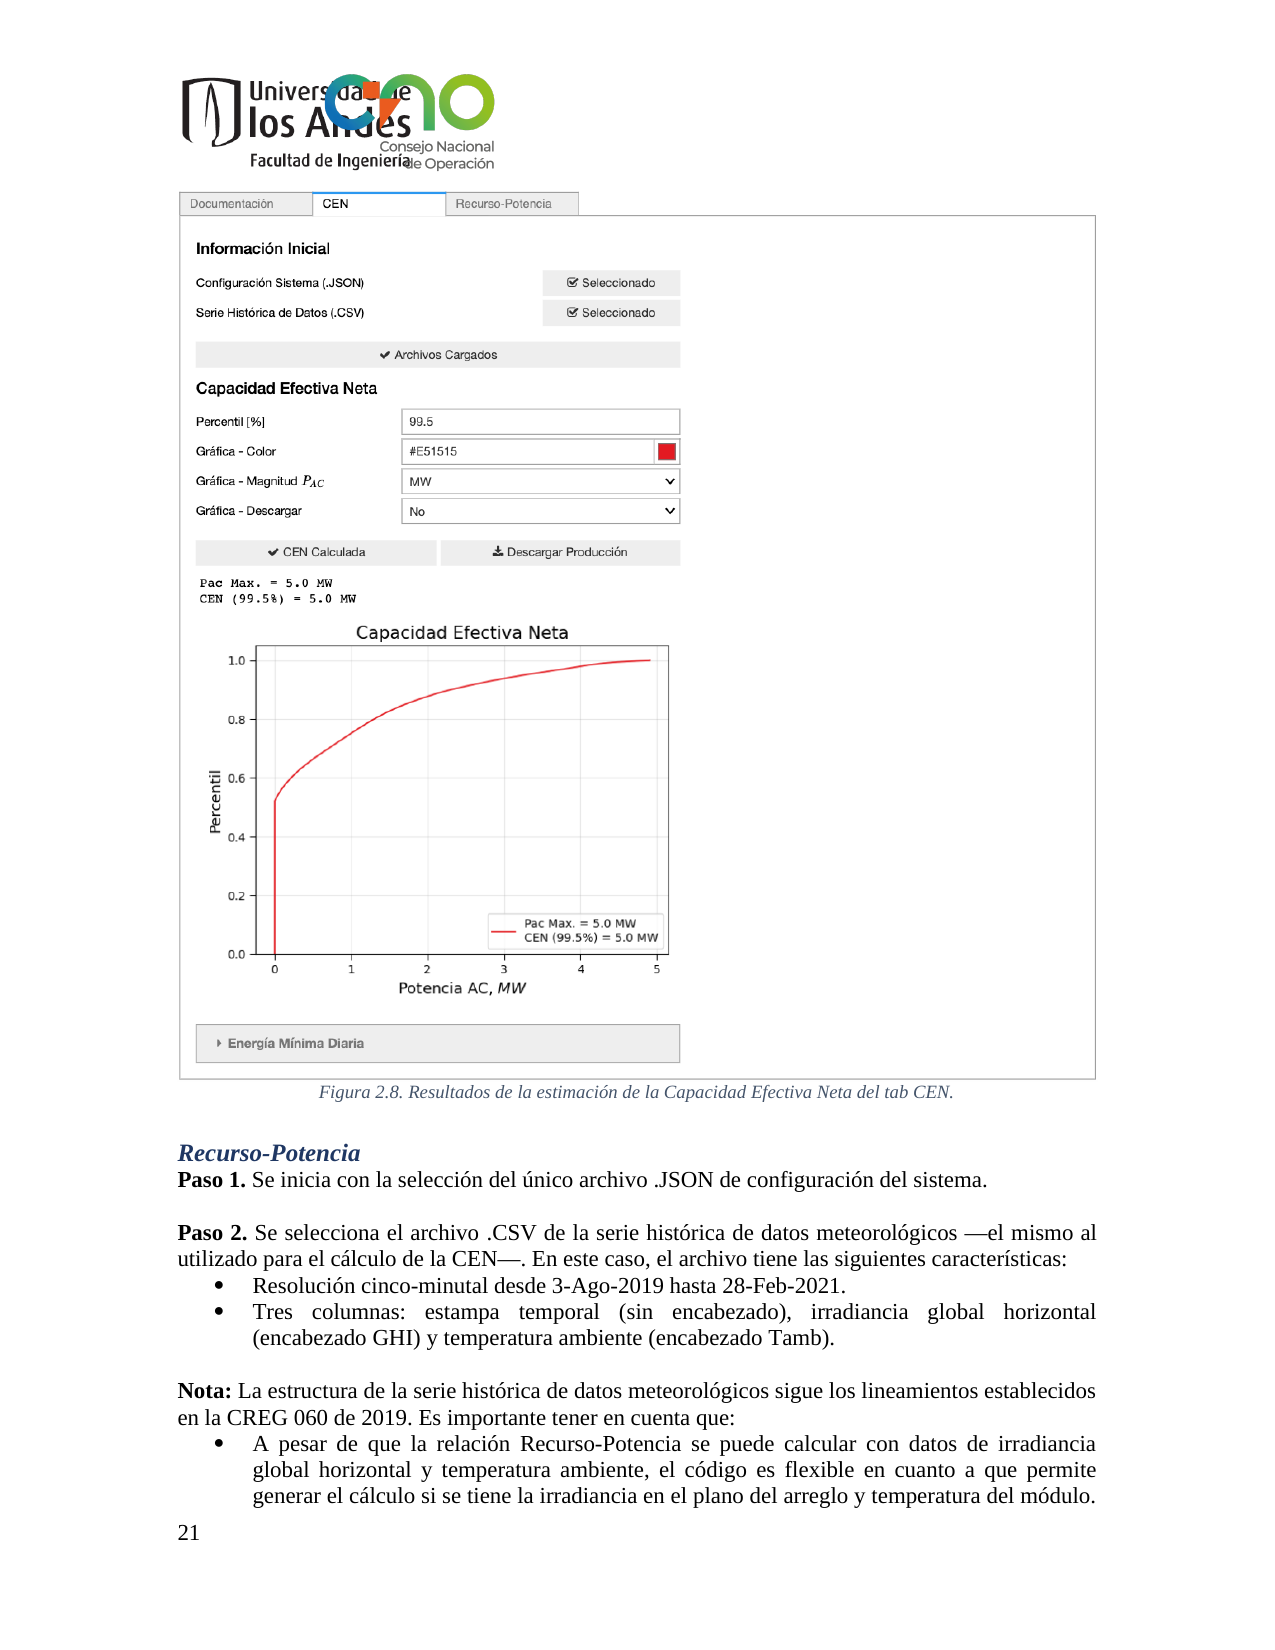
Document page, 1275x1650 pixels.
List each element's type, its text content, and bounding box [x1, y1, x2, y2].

picture [324, 73, 495, 172]
text Paso 2. Se selecciona el archivo .CSV de la serie histórica de datos meteorológicos —el mismo al utilizado para el cálculo de la CEN—. En este caso, el archivo tiene las siguientes características: [177, 1219, 1098, 1272]
list Tres columnas: estampa temporal (sin encabezado), irradiancia global horizontal (encabezado GHI) y temperatura ambiente (encabezado Tamb). [215, 1298, 1098, 1351]
list Resolución cinco-minutal desde 3-Ago-2019 hasta 28-Feb-2021. [215, 1272, 1098, 1298]
text Nota: La estructura de la serie histórica de datos meteorológicos sigue los lineamientos establecidos en la CREG 060 de 2019. Es importante tener en cuenta que: [177, 1377, 1098, 1430]
picture [177, 190, 1098, 1082]
text Paso 1. Se inicia con la selección del único archivo .JSON de configuración del sistema. [177, 1166, 1098, 1193]
subtitle Recurso-Potencia [177, 1138, 1098, 1166]
text Figura 2.8. Resultados de la estimación de la Capacidad Efectiva Neta del tab CEN. [177, 1082, 1098, 1103]
